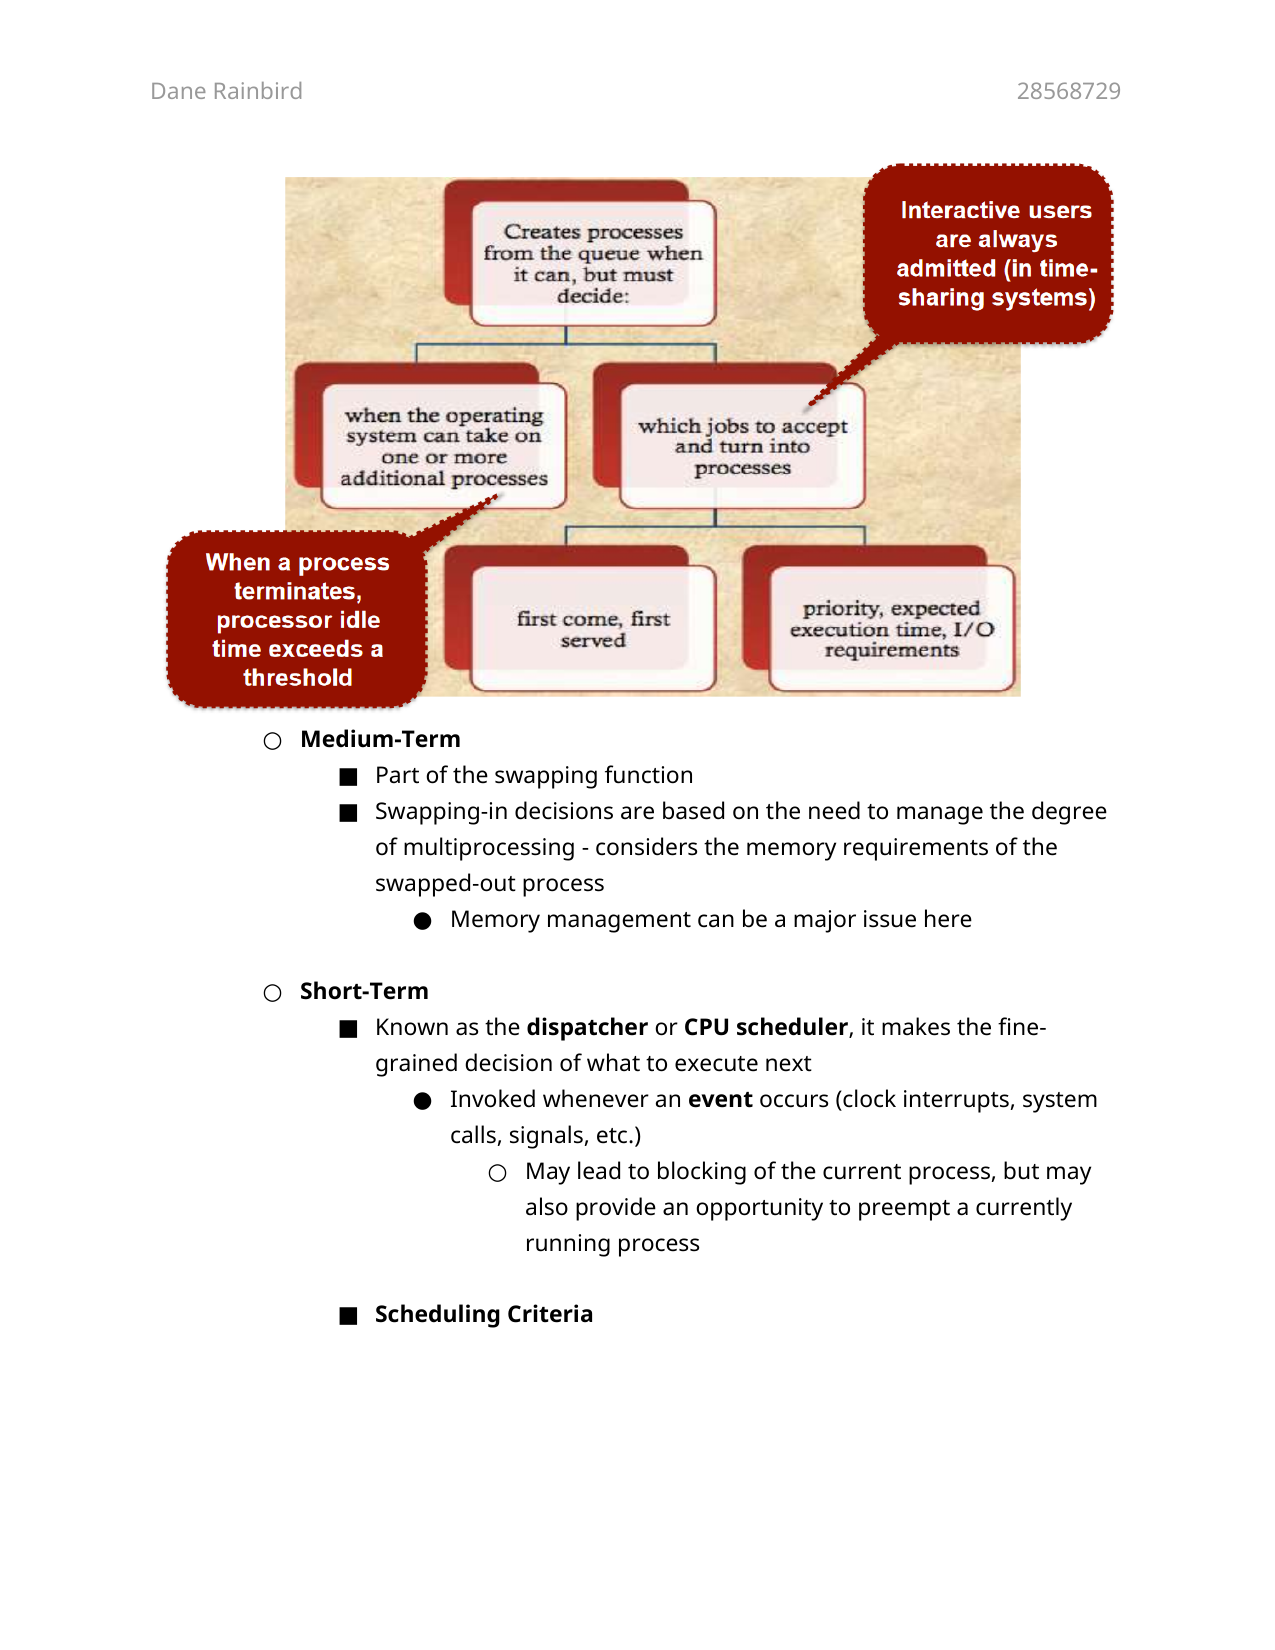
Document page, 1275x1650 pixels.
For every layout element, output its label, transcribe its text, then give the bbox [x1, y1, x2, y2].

list Invoked whenever an event occurs (clock interrupts, system calls, signals, etc.) [412, 1083, 1125, 1150]
picture [150, 150, 1125, 719]
list Short-Term [262, 975, 1125, 1006]
list Scheduling Criteria [337, 1298, 1125, 1330]
list Part of the swapping function [337, 759, 1125, 791]
list Known as the dispatcher or CPU scheduler, it makes the fine-grained decision of what to execute next [337, 1011, 1125, 1078]
list Swapping-in decisions are based on the need to manage the degree of multiprocessing - considers the memory requirements of the swapped-out process [337, 795, 1125, 898]
list May lead to blocking of the current process, but may also provide an opportunity to preempt a currently running process [487, 1155, 1125, 1258]
list Medium-Term [262, 723, 1125, 755]
list Memory management can be a major issue here [412, 903, 1125, 934]
